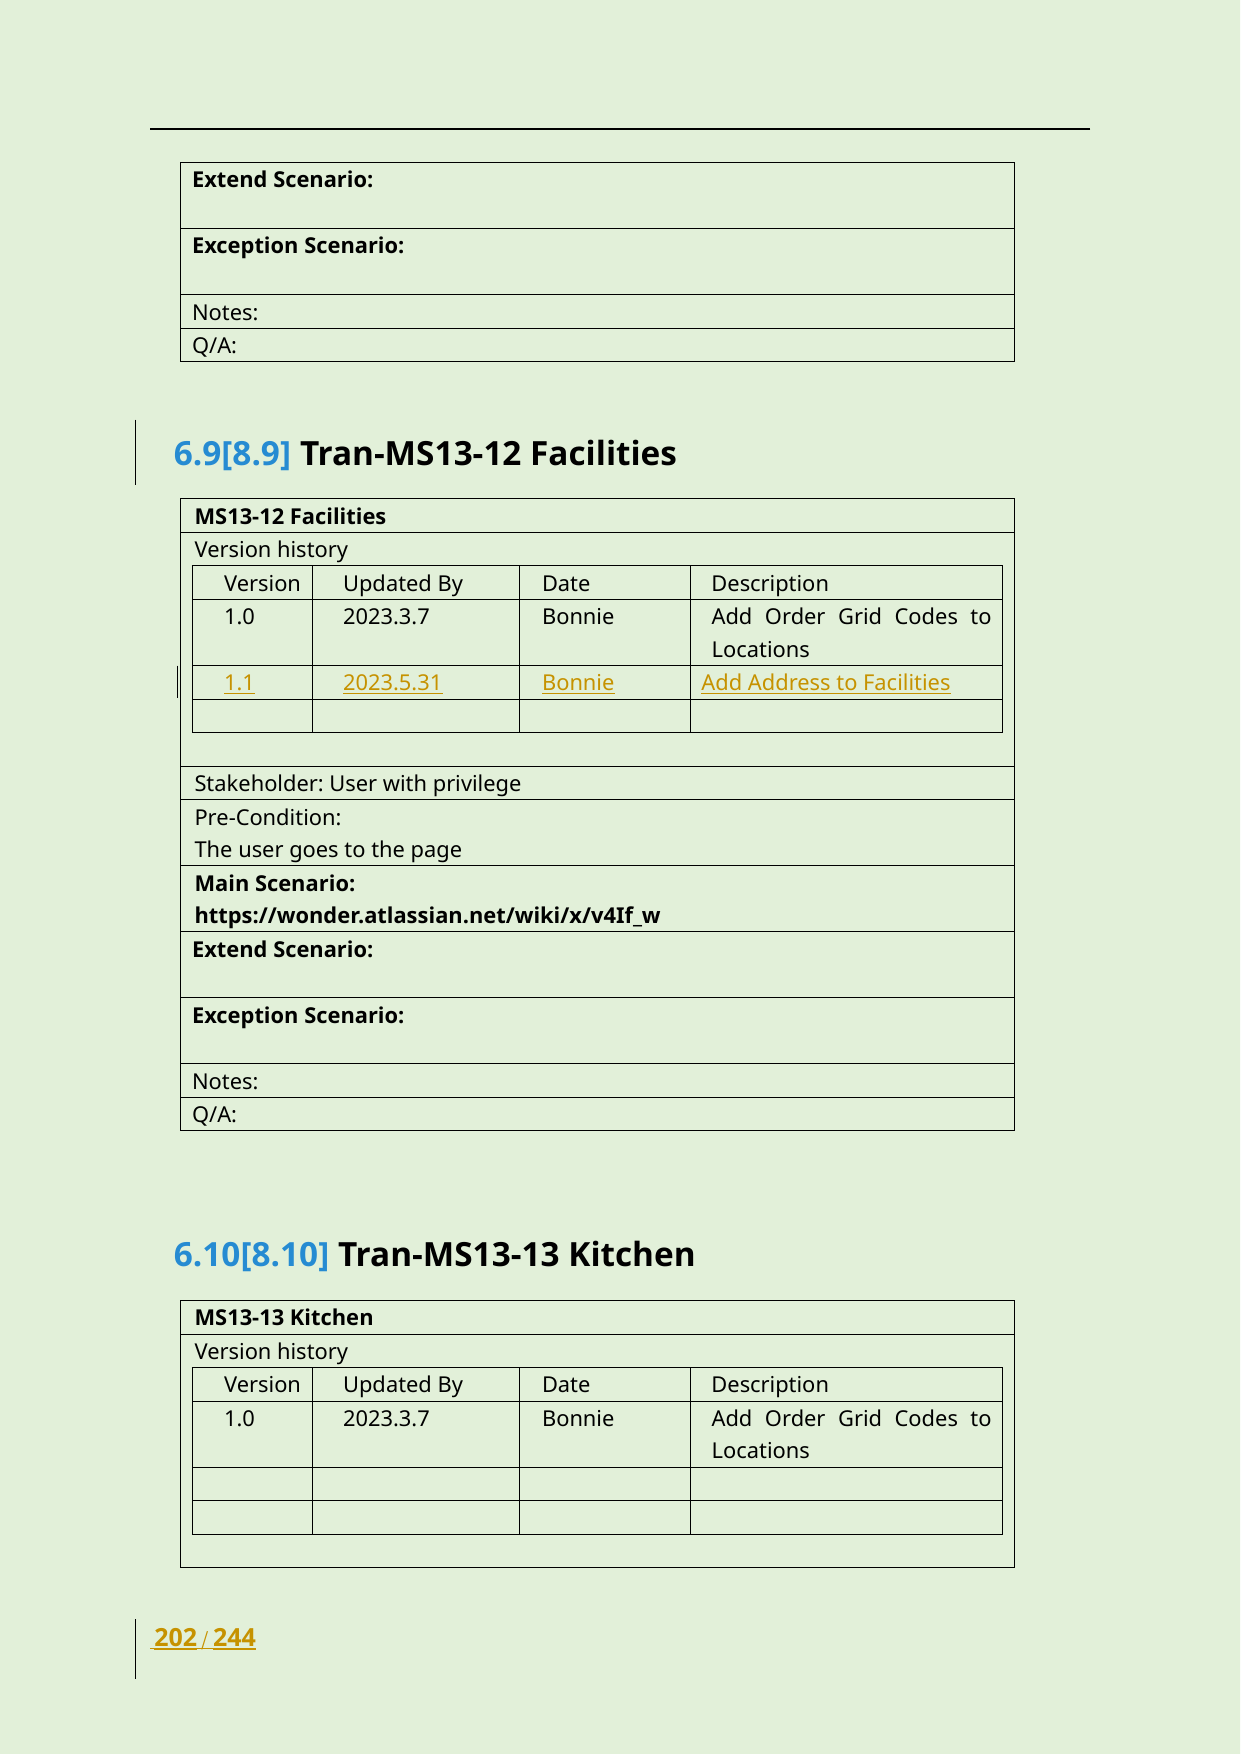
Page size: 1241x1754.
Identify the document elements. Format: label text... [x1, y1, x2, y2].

table_cell Exception Scenario: [181, 998, 1014, 1063]
table_cell Notes: [181, 1064, 1014, 1097]
table_cell Exception Scenario: [181, 229, 1014, 294]
table_header MS13-13 Kitchen [181, 1301, 1014, 1333]
subtitle Tran-MS13-13 Kitchen [174, 1221, 1090, 1286]
table_cell Extend Scenario: [181, 163, 1014, 228]
subtitle Tran-MS13-12 Facilities [174, 420, 1090, 485]
table_cell Extend Scenario: [181, 932, 1014, 997]
table_cell Version history [181, 533, 1014, 766]
table_cell Q/A: [181, 329, 1014, 361]
table_cell Stakeholder: User with privilege [181, 767, 1014, 799]
table_cell Version history [181, 1335, 1014, 1567]
table_cell Main Scenario: https://wonder.atlassian.net/wiki/x/v4If_w [181, 866, 1014, 931]
table_header MS13-12 Facilities [181, 499, 1014, 532]
table_cell Notes: [181, 295, 1014, 328]
table_cell Pre-Condition: The user goes to the page [181, 800, 1014, 865]
table_cell Q/A: [181, 1098, 1014, 1130]
